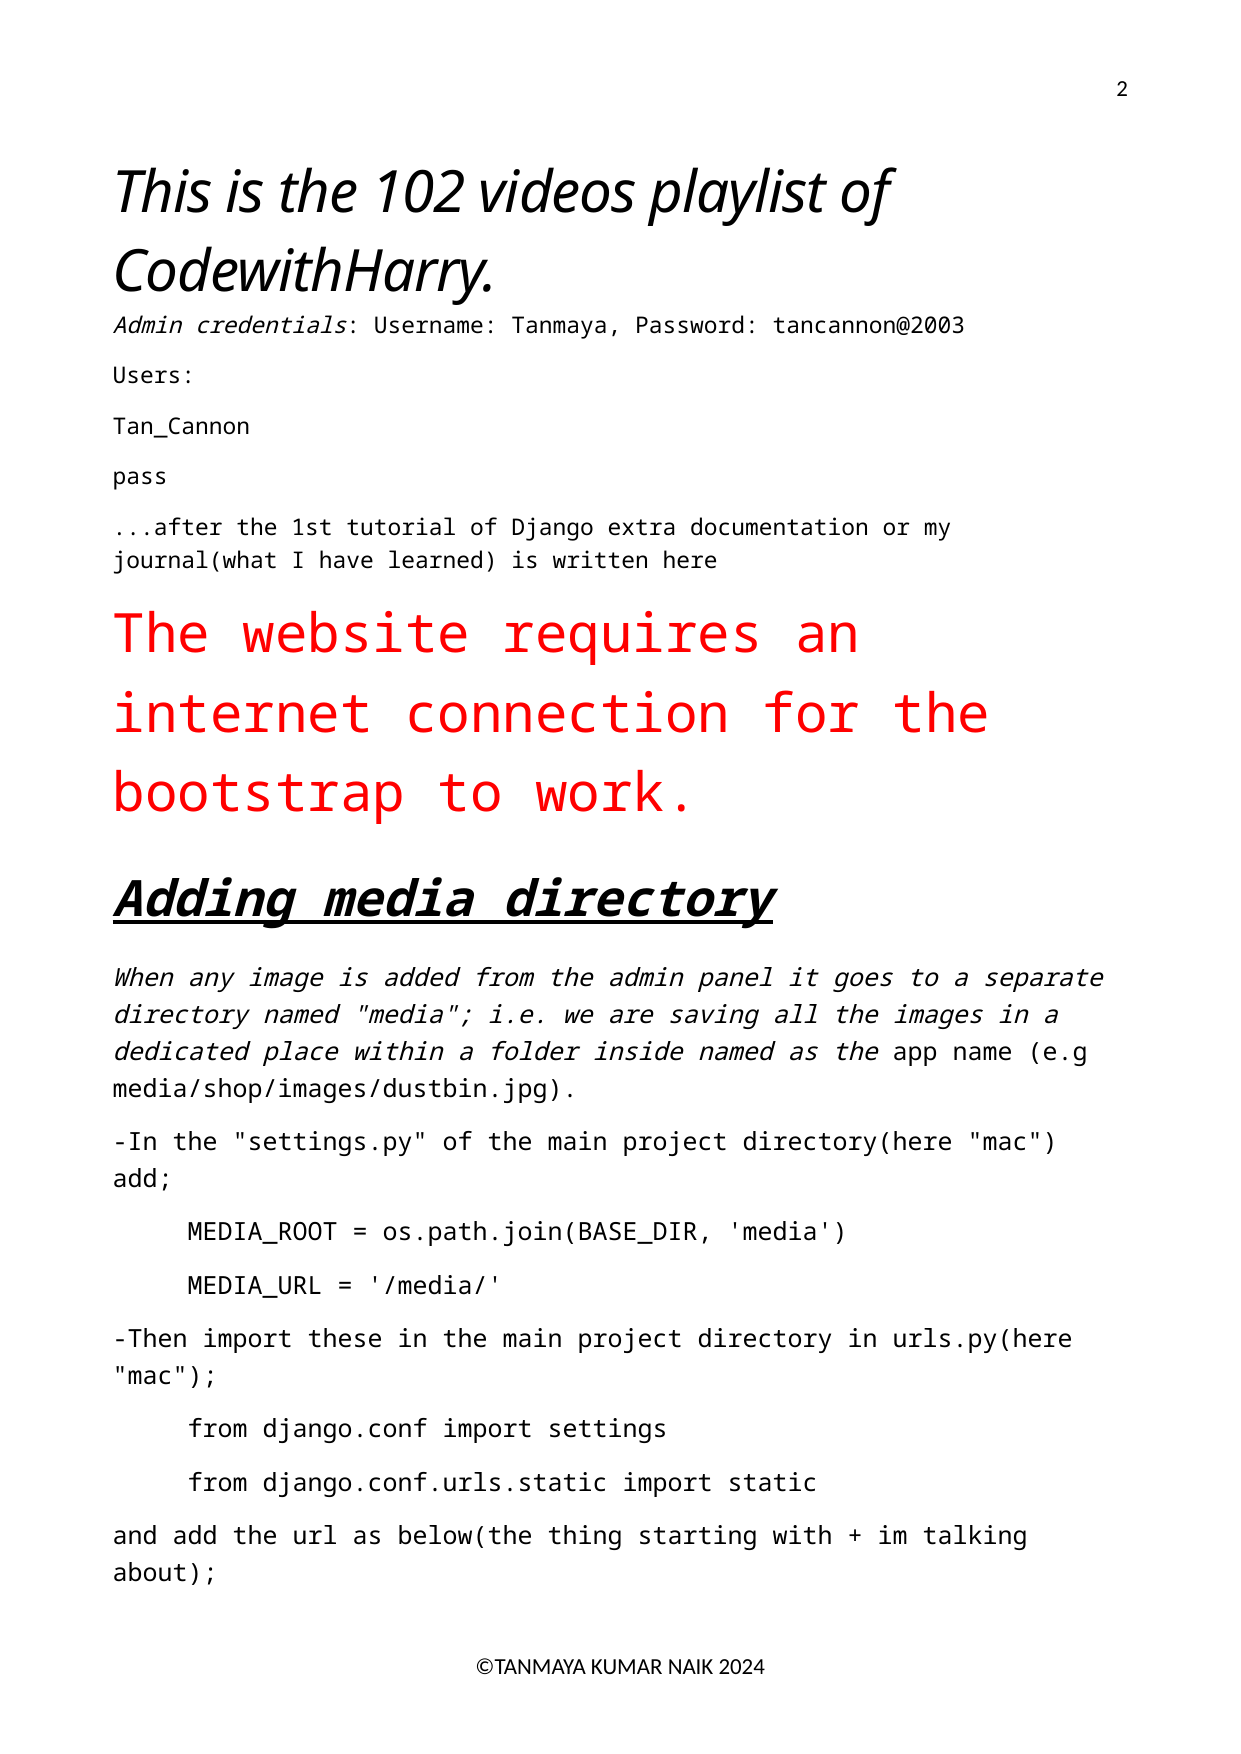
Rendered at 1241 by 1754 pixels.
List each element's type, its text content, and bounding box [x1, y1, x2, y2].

text pass [112, 460, 1128, 491]
text -Then import these in the main project directory in urls.py(here "mac"); [112, 1321, 1128, 1392]
text from django.conf.urls.static import static [112, 1464, 1128, 1498]
title This is the 102 videos playlist of CodewithHarry. [112, 150, 1128, 309]
text -In the "settings.py" of the main project directory(here "mac") add; [112, 1124, 1128, 1194]
text Users: [112, 359, 1128, 391]
text Tan_Cannon [112, 410, 1128, 441]
text MEDIA_URL = '/media/' [112, 1267, 1128, 1301]
text The website requires an internet connection for the bootstrap to work. [112, 595, 1128, 828]
text from django.conf import settings [112, 1411, 1128, 1445]
text Admin credentials: Username: Tanmaya, Password: tancannon@2003 [112, 309, 1128, 340]
subtitle Adding media directory [112, 863, 1128, 931]
text ...after the 1st tutorial of Django extra documentation or my journal(what I have learned) is written here [112, 511, 1128, 576]
text When any image is added from the admin panel it goes to a separate directory named "media"; i.e. we are saving all the images in a dedicated place within a folder inside named as the app name (e.g media/shop/images/dustbin.jpg). [112, 960, 1128, 1104]
text and add the url as below(the thing starting with + im talking about); [112, 1518, 1128, 1589]
text MEDIA_ROOT = os.path.join(BASE_DIR, 'media') [112, 1214, 1128, 1248]
